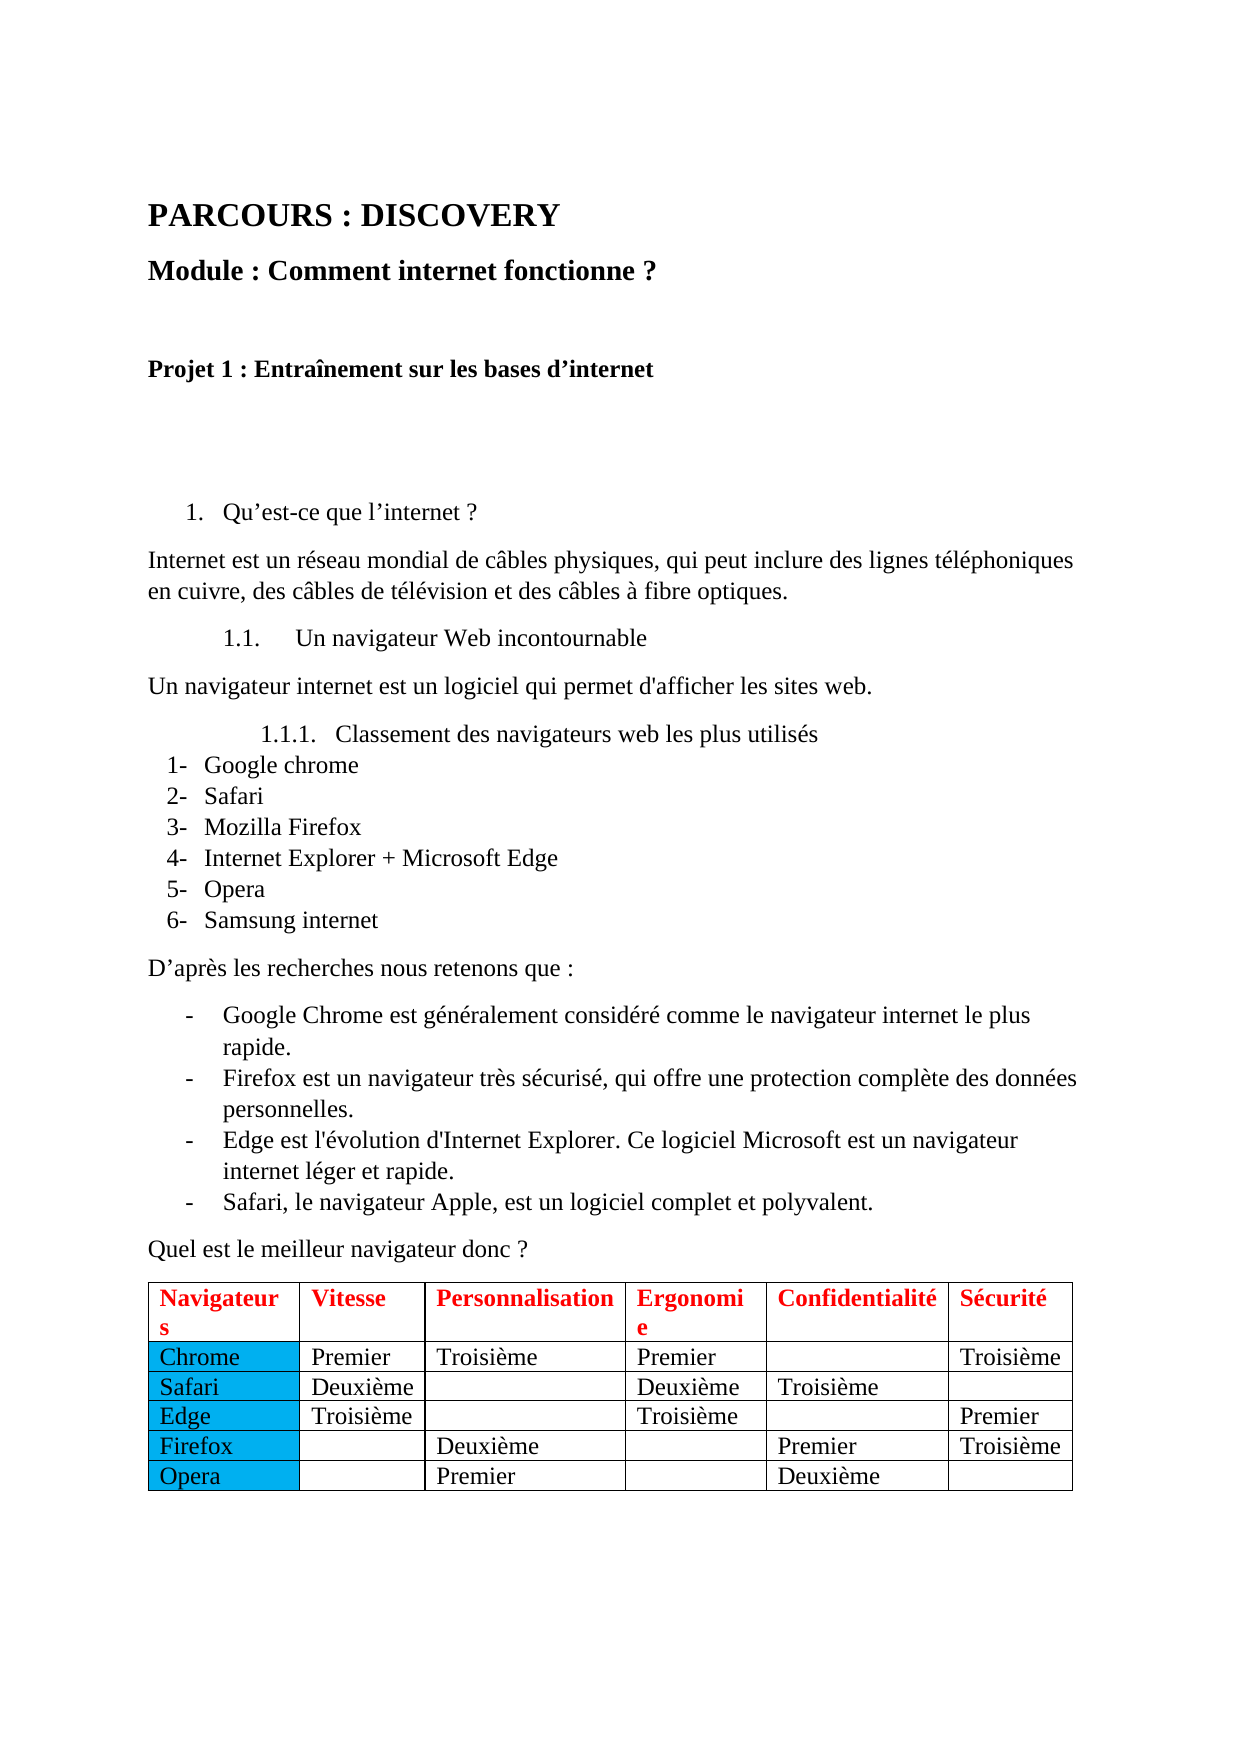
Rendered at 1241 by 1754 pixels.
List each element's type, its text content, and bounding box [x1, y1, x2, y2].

text Internet est un réseau mondial de câbles physiques, qui peut inclure des lignes téléphoniques en cuivre, des câbles de télévision et des câbles à fibre optiques. [148, 545, 1093, 604]
list Mozilla Firefox [166, 812, 1093, 841]
list Samsung internet [166, 905, 1093, 934]
text Quel est le meilleur navigateur donc ? [148, 1234, 1093, 1263]
table_cell Edge [149, 1401, 299, 1430]
table_cell Troisième [300, 1401, 424, 1430]
table_cell [626, 1431, 766, 1460]
list Qu’est-ce que l’internet ? [185, 497, 1093, 526]
list Un navigateur Web incontournable [223, 623, 1093, 652]
table_cell [300, 1461, 424, 1490]
table_header Navigateurs [149, 1283, 299, 1341]
list Edge est l'évolution d'Internet Explorer. Ce logiciel Microsoft est un navigateur internet léger et rapide. [185, 1125, 1093, 1184]
table_cell [426, 1401, 625, 1430]
table_cell Troisième [426, 1342, 625, 1371]
table_cell Troisième [626, 1401, 766, 1430]
table_cell Premier [300, 1342, 424, 1371]
table_cell [300, 1431, 424, 1460]
table_cell Deuxième [626, 1372, 766, 1400]
text Un navigateur internet est un logiciel qui permet d'afficher les sites web. [148, 671, 1093, 700]
table_header Confidentialité [767, 1283, 948, 1341]
table_cell Opera [149, 1461, 299, 1490]
list Safari, le navigateur Apple, est un logiciel complet et polyvalent. [185, 1187, 1093, 1216]
list Google Chrome est généralement considéré comme le navigateur internet le plus rapide. [185, 1001, 1093, 1060]
list Firefox est un navigateur très sécurisé, qui offre une protection complète des données personnelles. [185, 1063, 1093, 1122]
table_cell [626, 1461, 766, 1490]
table_cell Firefox [149, 1431, 299, 1460]
table_cell Premier [767, 1431, 948, 1460]
table_cell Safari [149, 1372, 299, 1400]
table_cell Chrome [149, 1342, 299, 1371]
text Projet 1 : Entraînement sur les bases d’internet [148, 354, 1093, 383]
list Opera [166, 874, 1093, 903]
table_cell Troisième [949, 1342, 1072, 1371]
table_cell Premier [426, 1461, 625, 1490]
table_cell Deuxième [300, 1372, 424, 1400]
table_cell [949, 1461, 1072, 1490]
table_cell [949, 1372, 1072, 1400]
table_cell Troisième [767, 1372, 948, 1400]
table_cell [767, 1342, 948, 1371]
text PARCOURS : DISCOVERY [148, 195, 1093, 234]
table_cell Deuxième [767, 1461, 948, 1490]
table_cell Deuxième [426, 1431, 625, 1460]
list Classement des navigateurs web les plus utilisés [260, 719, 1093, 748]
table_header Vitesse [300, 1283, 424, 1341]
table_cell [767, 1401, 948, 1430]
list Internet Explorer + Microsoft Edge [166, 843, 1093, 872]
text D’après les recherches nous retenons que : [148, 953, 1093, 982]
list Google chrome [166, 750, 1093, 779]
table_cell Troisième [949, 1431, 1072, 1460]
table_cell Premier [949, 1401, 1072, 1430]
table_header Sécurité [949, 1283, 1072, 1341]
table_cell Premier [626, 1342, 766, 1371]
table_header Personnalisation [426, 1283, 625, 1341]
table_header Ergonomie [626, 1283, 766, 1341]
table_cell [426, 1372, 625, 1400]
text Module : Comment internet fonctionne ? [148, 253, 1093, 287]
list Safari [166, 781, 1093, 810]
